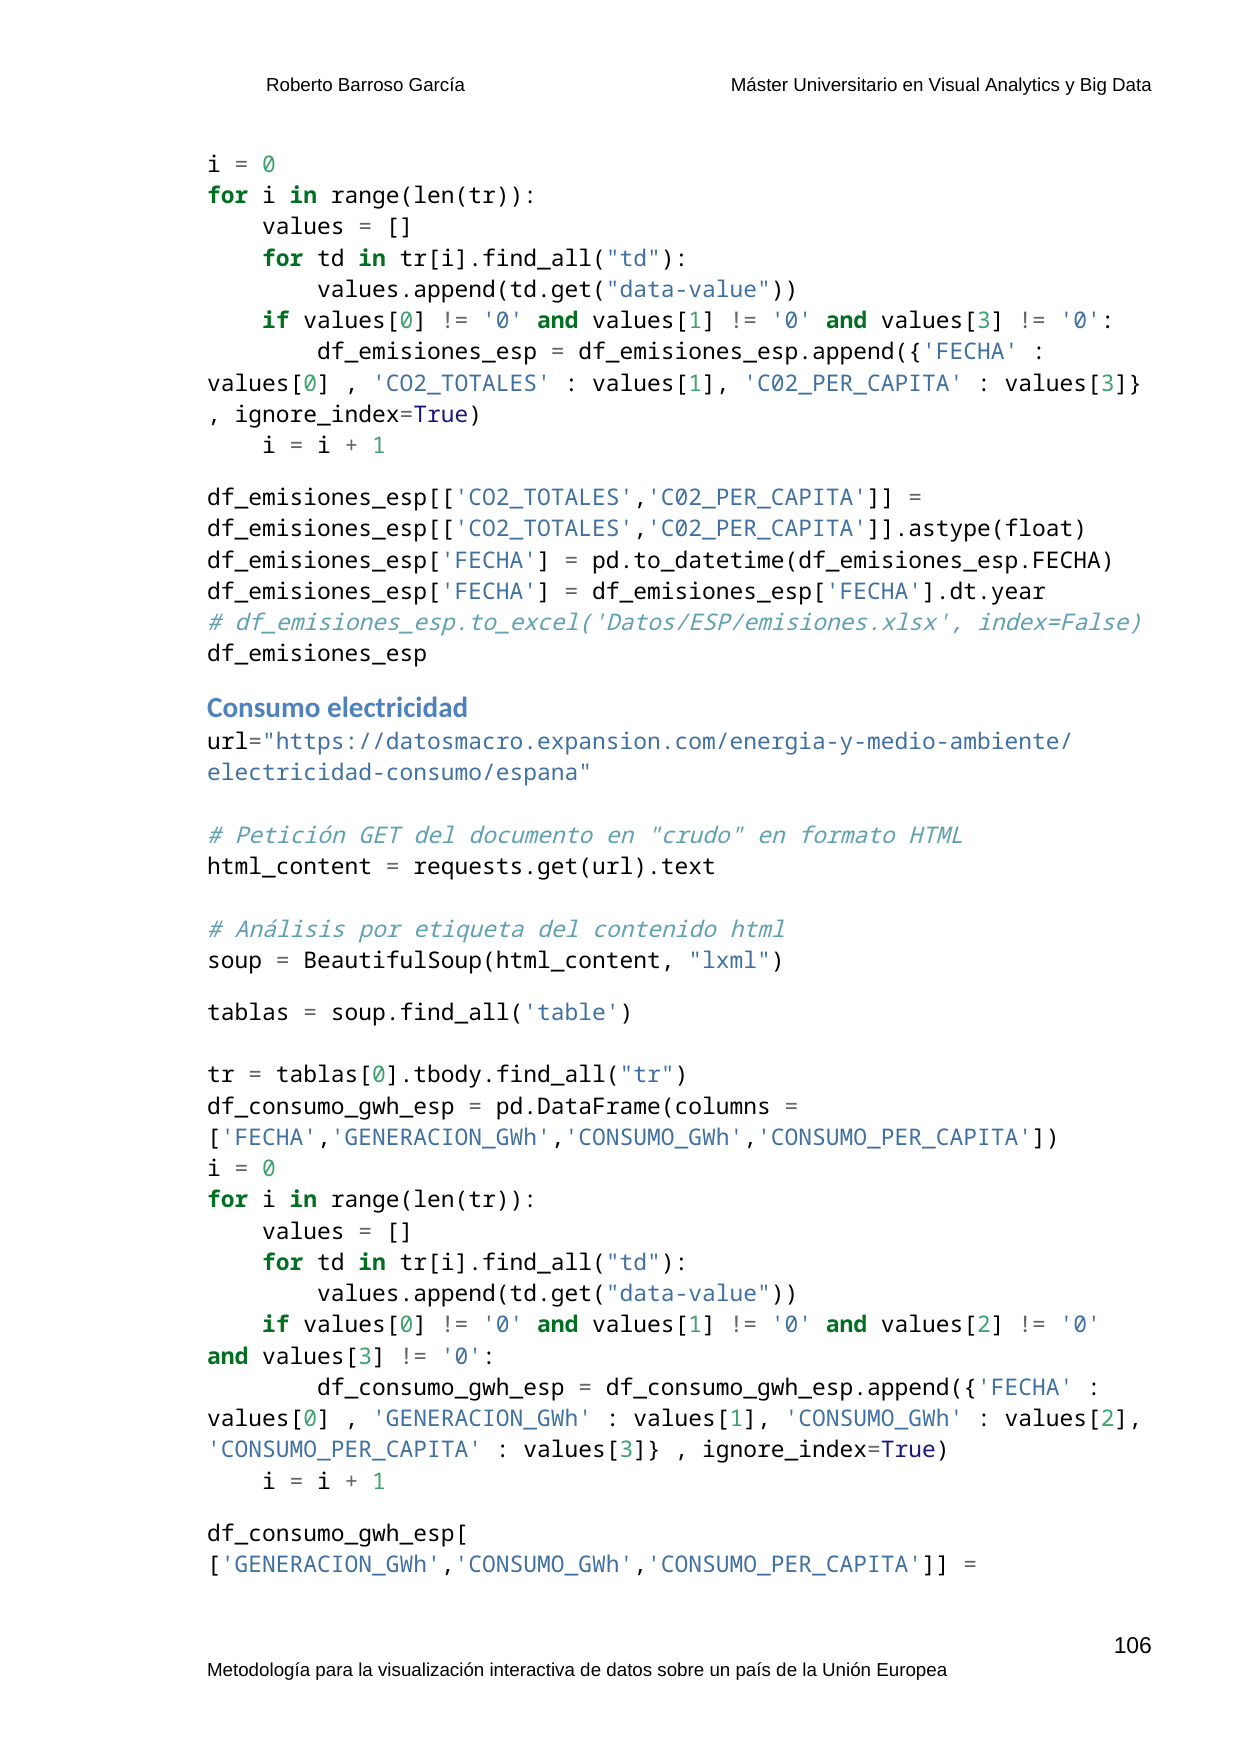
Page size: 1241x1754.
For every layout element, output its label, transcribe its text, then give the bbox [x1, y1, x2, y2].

text Consumo electricidad [207, 689, 1152, 725]
text df_emisiones_esp[['CO2_TOTALES','C02_PER_CAPITA']] = df_emisiones_esp[['CO2_TOTALES','C02_PER_CAPITA']].astype(float) df_emisiones_esp['FECHA'] = pd.to_datetime(df_emisiones_esp.FECHA) df_emisiones_esp['FECHA'] = df_emisiones_esp['FECHA'].dt.year # df_emisiones_esp.to_excel('Datos/ESP/emisiones.xlsx', index=False) df_emisiones_esp [207, 481, 1152, 668]
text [207, 148, 1152, 460]
text tablas = soup.find_all('table') tr = tablas[0].tbody.find_all("tr") df_consumo_gwh_esp = pd.DataFrame(columns = ['FECHA','GENERACION_GWh','CONSUMO_GWh','CONSUMO_PER_CAPITA']) i = 0 for i in range(len(tr)): values = [] for td in tr[i].find_all("td"): values.append(td.get("data-value")) if values[0] != '0' and values[1] != '0' and values[2] != '0' and values[3] != '0': df_consumo_gwh_esp = df_consumo_gwh_esp.append({'FECHA' : values[0] , 'GENERACION_GWh' : values[1], 'CONSUMO_GWh' : values[2], 'CONSUMO_PER_CAPITA' : values[3]} , ignore_index=True) i = i + 1 [207, 996, 1152, 1496]
text url="https://datosmacro.expansion.com/energia-y-medio-ambiente/electricidad-consumo/espana" # Petición GET del documento en "crudo" en formato HTML html_content = requests.get(url).text # Análisis por etiqueta del contenido html soup = BeautifulSoup(html_content, "lxml") [207, 725, 1152, 975]
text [207, 1517, 1152, 1579]
